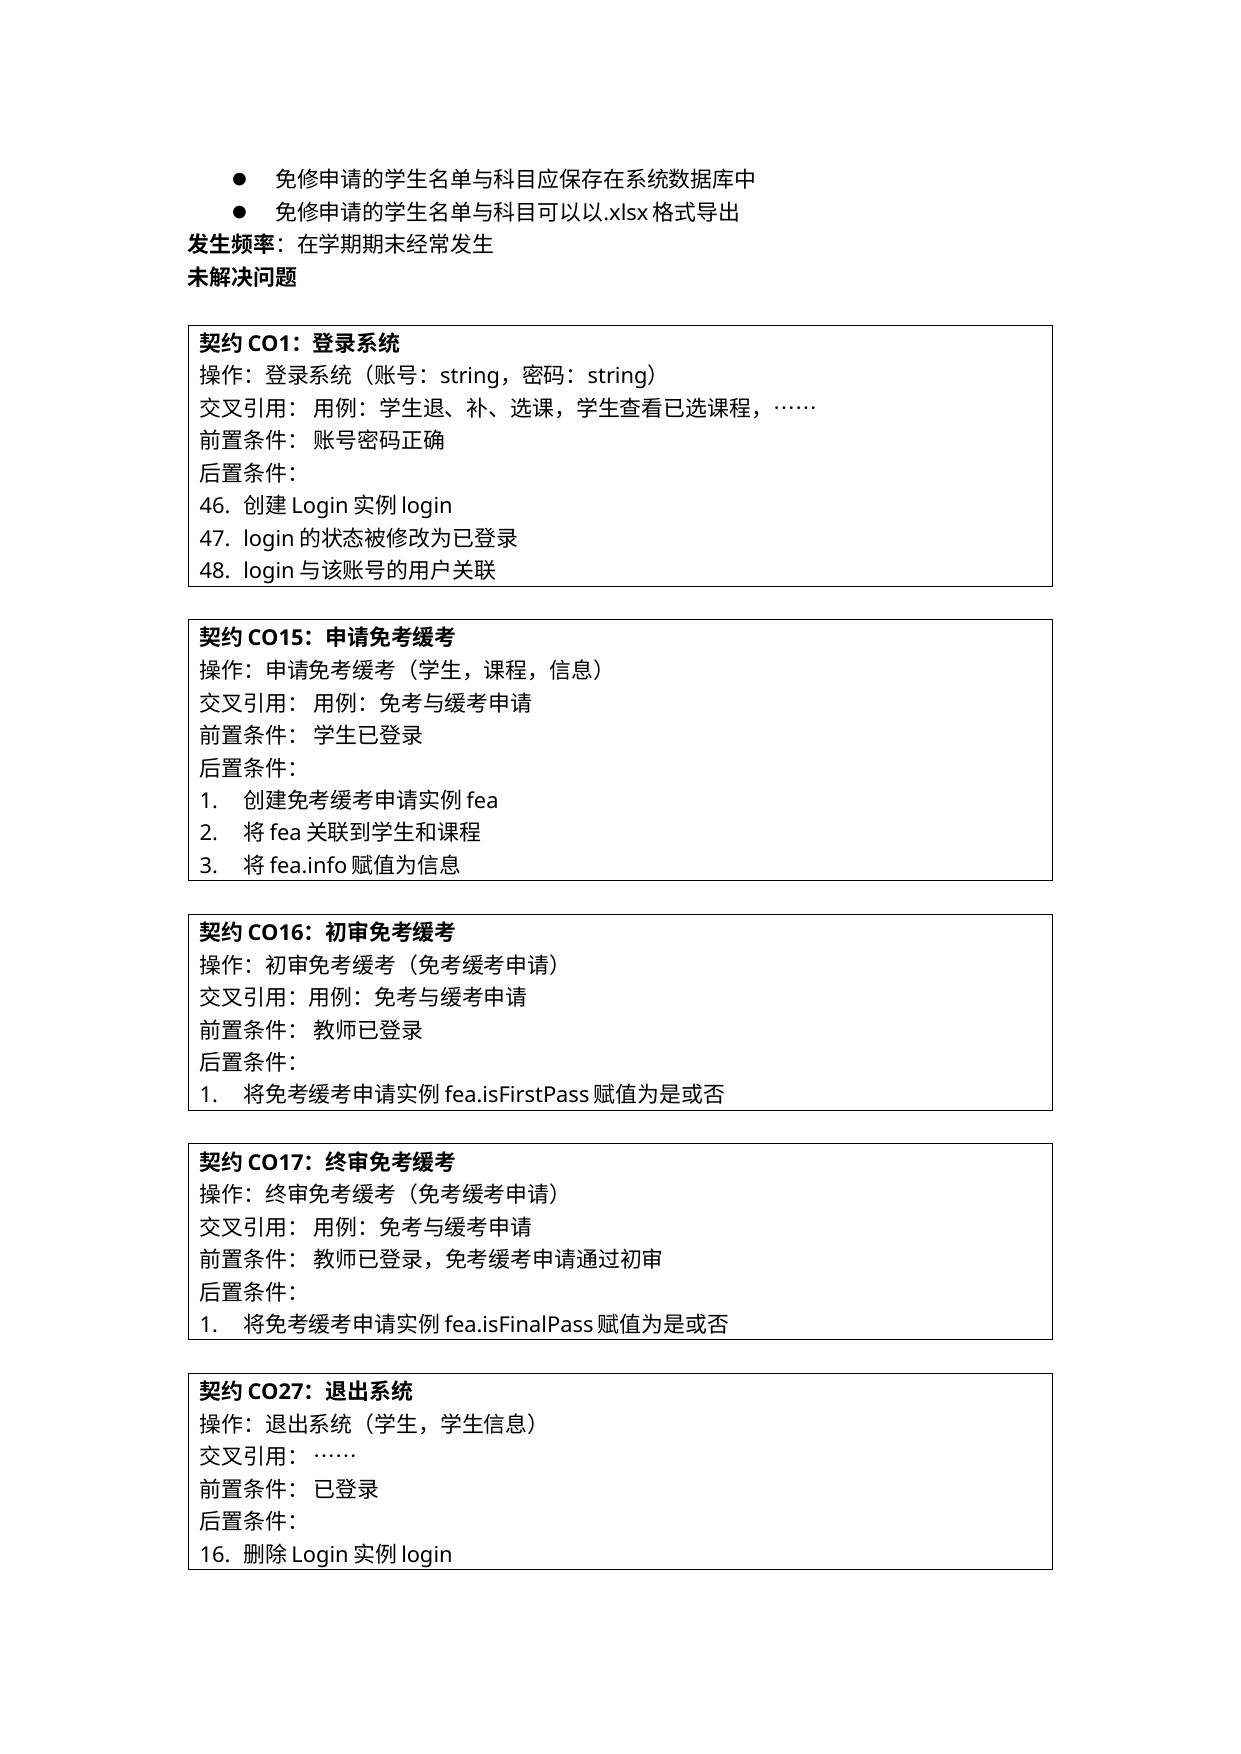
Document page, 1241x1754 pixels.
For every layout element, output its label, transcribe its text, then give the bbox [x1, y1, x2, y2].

text 未解决问题 [187, 259, 1053, 292]
table_header 契约CO17：终审免考缓考 操作：终审免考缓考（免考缓考申请） 交叉引用： 用例：免考与缓考申请 前置条件： 教师已登录，免考缓考申请通过初审 后置条件： 将免考缓考申请实例fea.isFinalPass赋值为是或否 [189, 1144, 1052, 1339]
text 发生频率：在学期期末经常发生 [187, 227, 1053, 259]
table_header 契约CO15：申请免考缓考 操作：申请免考缓考（学生，课程，信息） 交叉引用： 用例：免考与缓考申请 前置条件： 学生已登录 后置条件： 创建免考缓考申请实例fea 将fea关联到学生和课程 将fea.info赋值为信息 [189, 620, 1052, 880]
list 免修申请的学生名单与科目可以以.xlsx格式导出 [231, 194, 1053, 227]
table_header 契约CO16：初审免考缓考 操作：初审免考缓考（免考缓考申请） 交叉引用：用例：免考与缓考申请 前置条件： 教师已登录 后置条件： 将免考缓考申请实例fea.isFirstPass赋值为是或否 [189, 915, 1052, 1110]
table_header 契约CO27：退出系统 操作：退出系统（学生，学生信息） 交叉引用： …… 前置条件： 已登录 后置条件： 删除Login实例login [189, 1374, 1052, 1569]
list 免修申请的学生名单与科目应保存在系统数据库中 [231, 162, 1053, 194]
table_header 契约CO1：登录系统 操作：登录系统（账号：string，密码：string） 交叉引用： 用例：学生退、补、选课，学生查看已选课程，…… 前置条件： 账号密码正确 后置条件： 创建Login实例login login的状态被修改为已登录 login与该账号的用户关联 [189, 326, 1052, 586]
